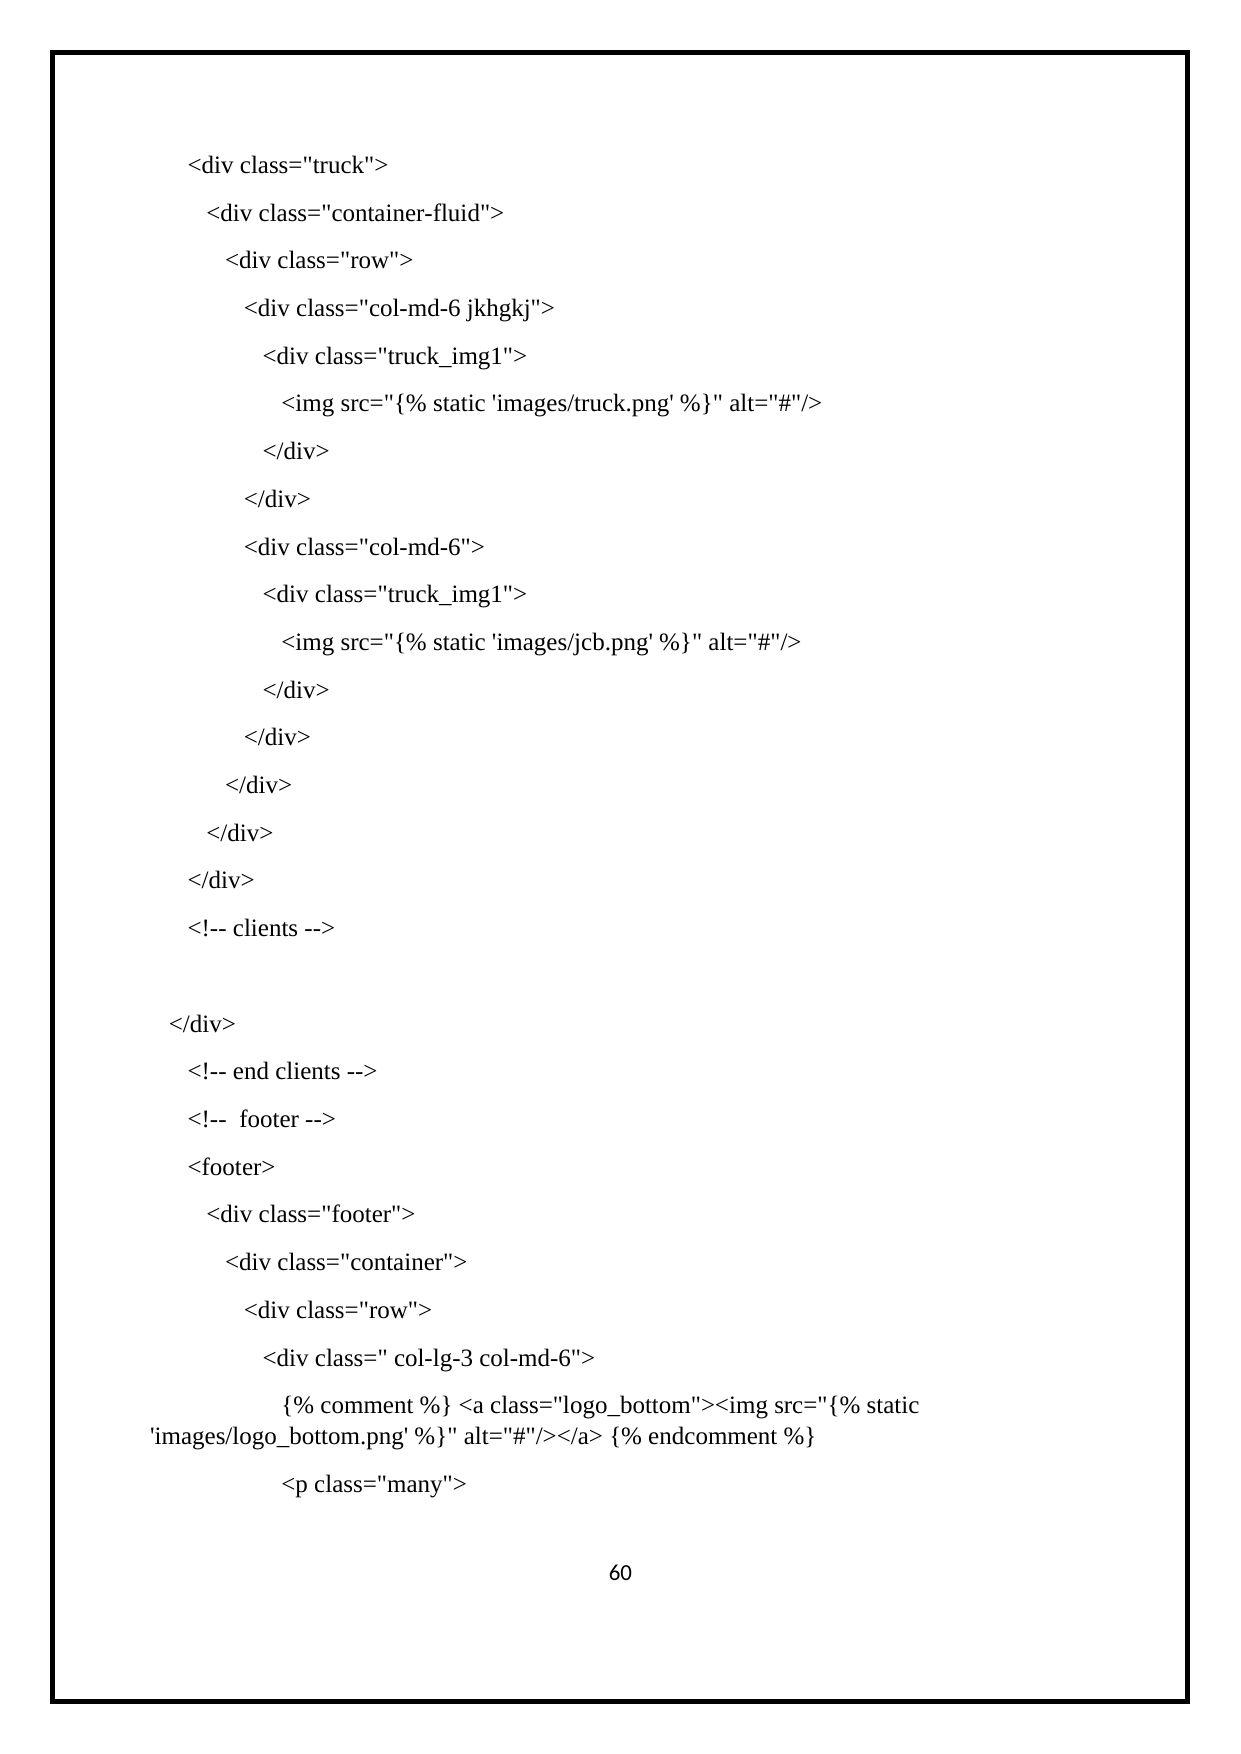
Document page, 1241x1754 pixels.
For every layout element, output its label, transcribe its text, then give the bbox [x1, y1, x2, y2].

text <div class="truck_img1"> [150, 579, 1090, 608]
text <footer> [150, 1152, 1090, 1181]
text <div class="truck"> [150, 150, 1090, 179]
text <p class="many"> [150, 1469, 1090, 1498]
text <div class="container-fluid"> [150, 198, 1090, 226]
text </div> [150, 436, 1090, 465]
text </div> [150, 675, 1090, 703]
text <div class="row"> [150, 1295, 1090, 1324]
text <img src="{% static 'images/jcb.png' %}" alt="#"/> [150, 627, 1090, 656]
text <!-- footer --> [150, 1104, 1090, 1133]
text <div class="truck_img1"> [150, 341, 1090, 369]
text <img src="{% static 'images/truck.png' %}" alt="#"/> [150, 388, 1090, 417]
text </div> [150, 866, 1090, 894]
text </div> [150, 484, 1090, 513]
text </div> [150, 1009, 1090, 1037]
text <div class="footer"> [150, 1199, 1090, 1228]
text <!-- end clients --> [150, 1056, 1090, 1085]
text </div> [150, 770, 1090, 799]
text {% comment %} <a class="logo_bottom"><img src="{% static 'images/logo_bottom.png' %}" alt="#"/></a> {% endcomment %} [150, 1390, 1090, 1450]
text <div class="row"> [150, 245, 1090, 274]
text <!-- clients --> [150, 913, 1090, 942]
text <div class="col-md-6 jkhgkj"> [150, 293, 1090, 322]
text </div> [150, 818, 1090, 847]
text <div class=" col-lg-3 col-md-6"> [150, 1343, 1090, 1371]
text <div class="container"> [150, 1247, 1090, 1276]
text <div class="col-md-6"> [150, 532, 1090, 560]
text </div> [150, 722, 1090, 751]
